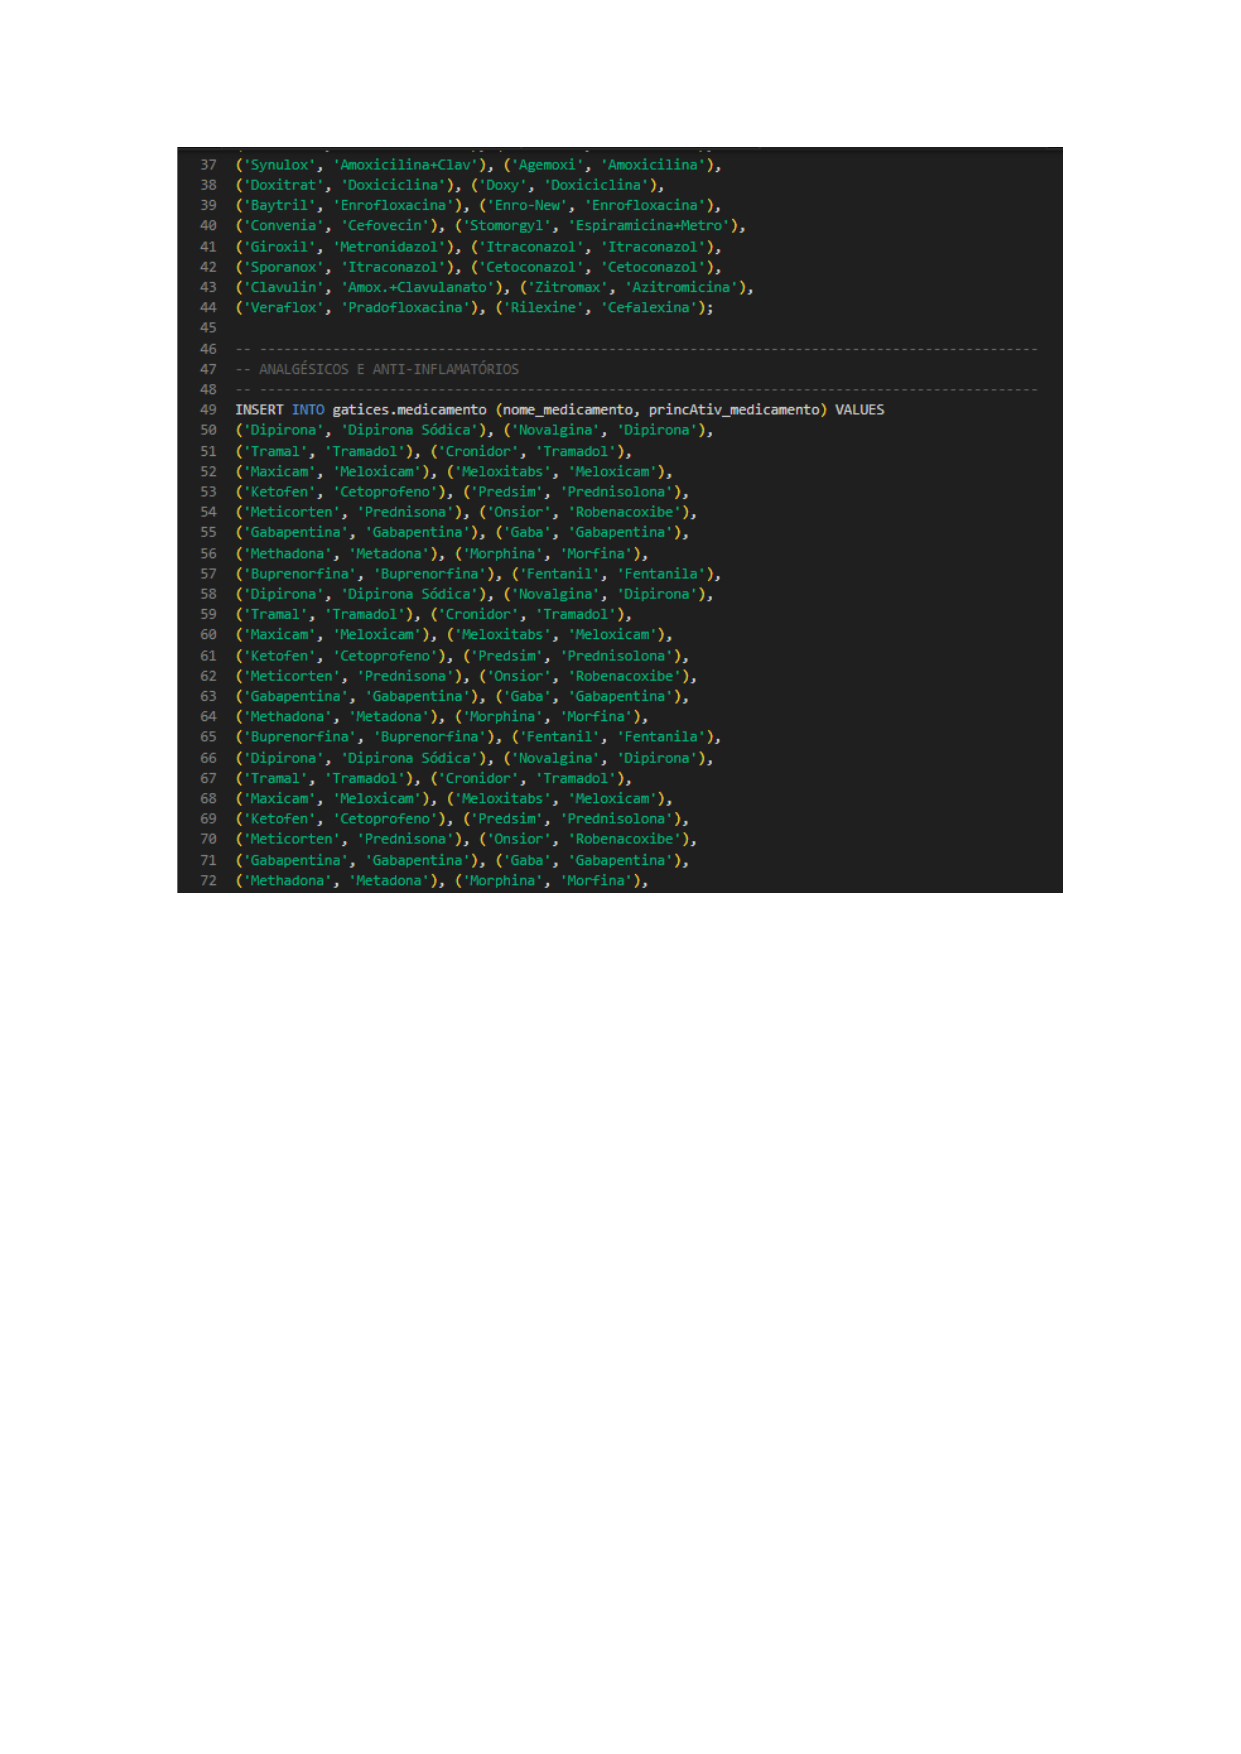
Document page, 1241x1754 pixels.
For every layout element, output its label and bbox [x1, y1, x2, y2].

picture [177, 147, 1063, 893]
